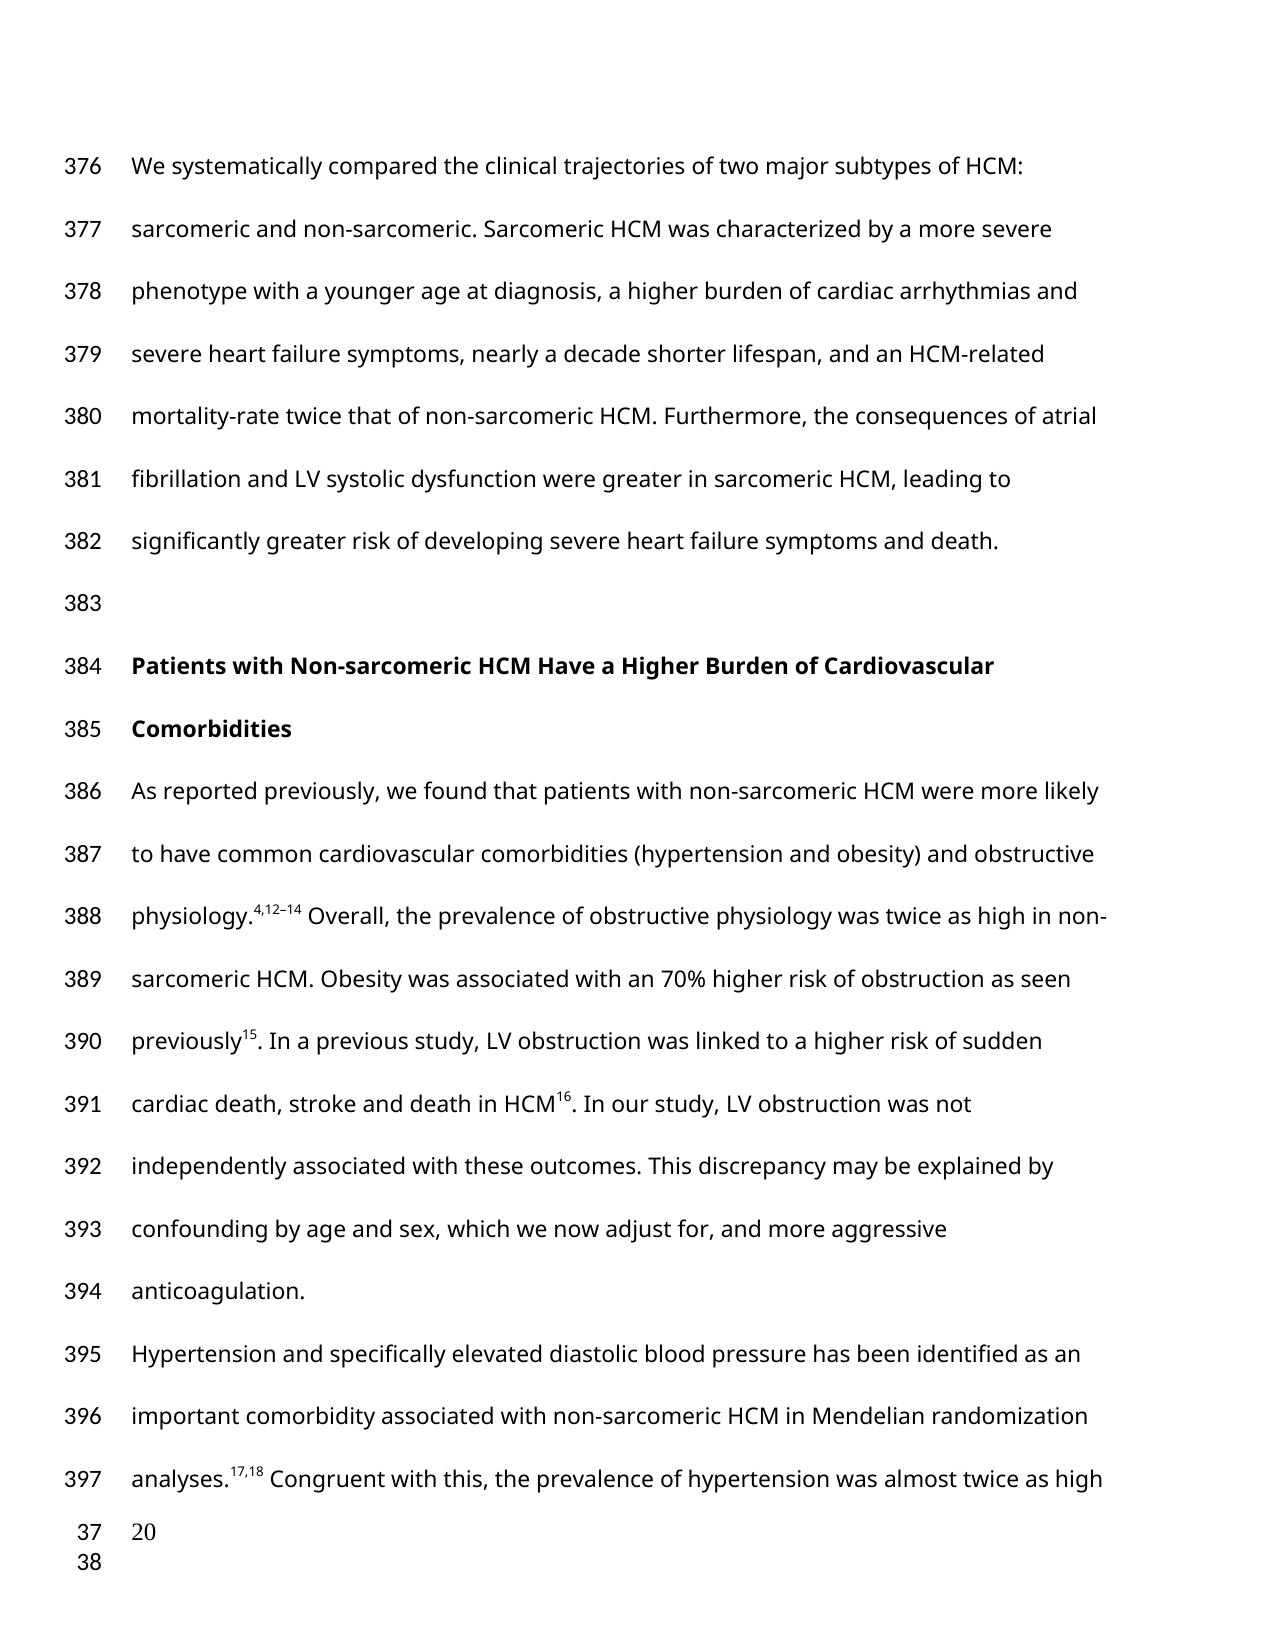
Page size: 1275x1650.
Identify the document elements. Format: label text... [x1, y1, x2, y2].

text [131, 1337, 1125, 1494]
text Patients with Non-sarcomeric HCM Have a Higher Burden of Cardiovascular Comorbidities [131, 650, 1125, 744]
text We systematically compared the clinical trajectories of two major subtypes of HCM: sarcomeric and non-sarcomeric. Sarcomeric HCM was characterized by a more severe phenotype with a younger age at diagnosis, a higher burden of cardiac arrhythmias and severe heart failure symptoms, nearly a decade shorter lifespan, and an HCM-related mortality-rate twice that of non-sarcomeric HCM. Furthermore, the consequences of atrial fibrillation and LV systolic dysfunction were greater in sarcomeric HCM, leading to significantly greater risk of developing severe heart failure symptoms and death. [131, 150, 1125, 556]
text As reported previously, we found that patients with non-sarcomeric HCM were more likely to have common cardiovascular comorbidities (hypertension and obesity) and obstructive physiology.4,12–14 Overall, the prevalence of obstructive physiology was twice as high in non-sarcomeric HCM. Obesity was associated with an 70% higher risk of obstruction as seen previously15. In a previous study, LV obstruction was linked to a higher risk of sudden cardiac death, stroke and death in HCM16. In our study, LV obstruction was not independently associated with these outcomes. This discrepancy may be explained by confounding by age and sex, which we now adjust for, and more aggressive anticoagulation. [131, 775, 1125, 1306]
